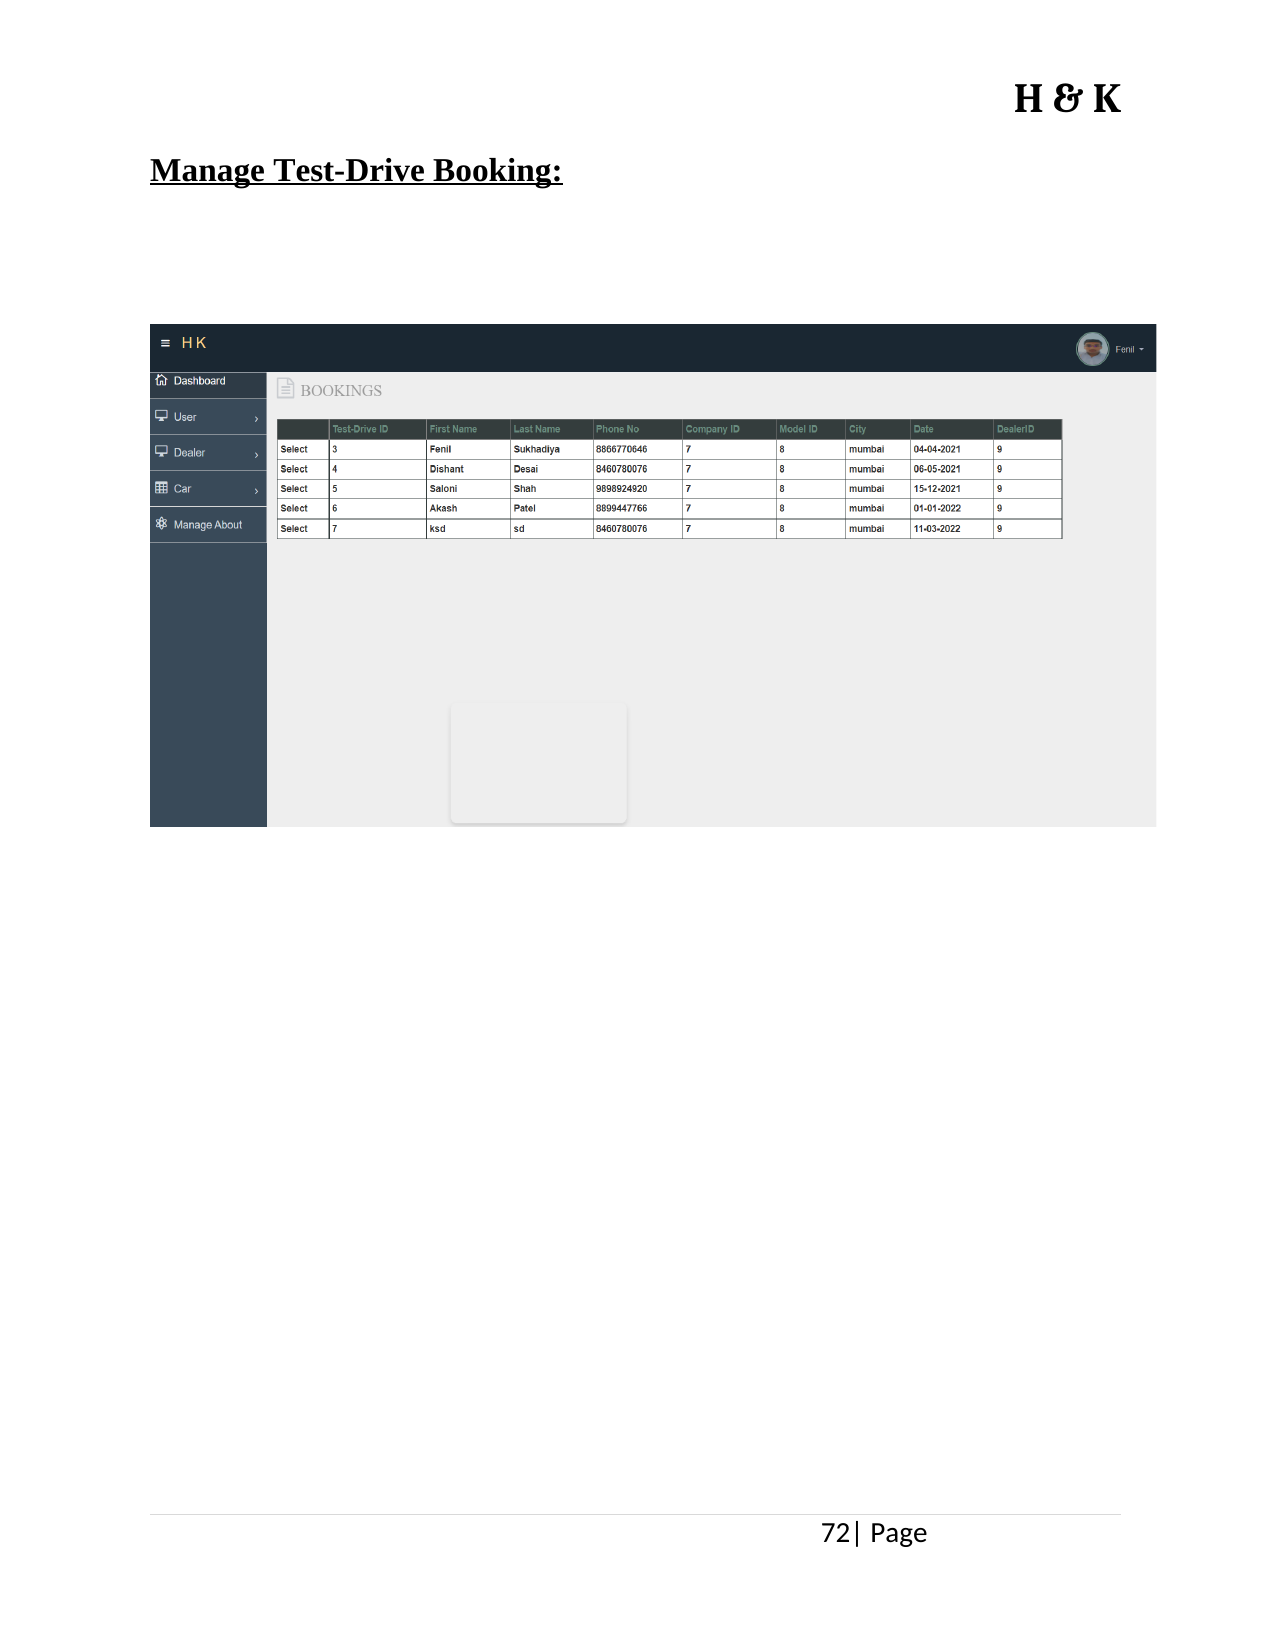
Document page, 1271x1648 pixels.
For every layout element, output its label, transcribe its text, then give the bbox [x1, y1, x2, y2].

text Manage Test-Drive Booking: [150, 150, 1121, 188]
picture [150, 324, 1157, 827]
